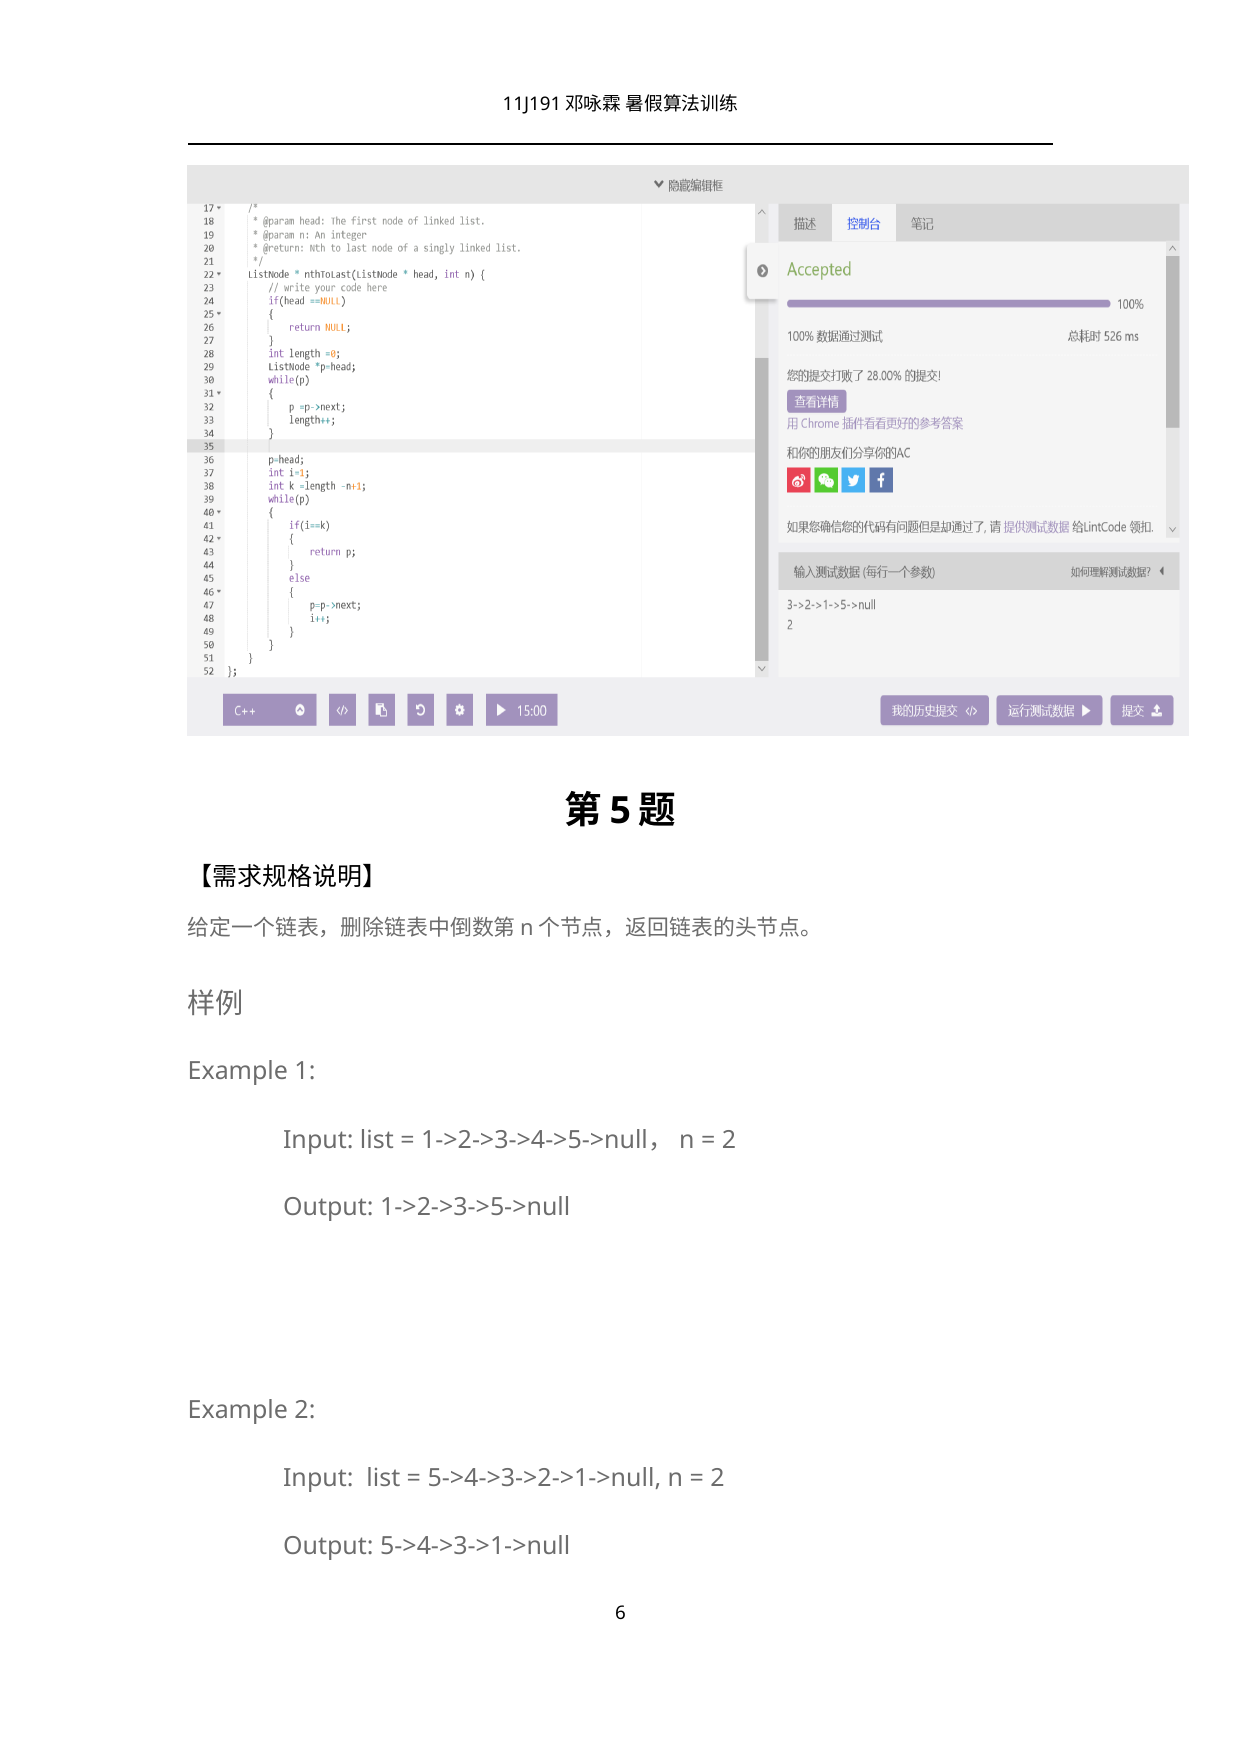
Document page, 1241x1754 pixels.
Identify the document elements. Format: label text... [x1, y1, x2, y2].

text 【需求规格说明】 [187, 841, 1053, 909]
text Input: list = 1->2->3->4->5->null， n = 2 [187, 1103, 1053, 1171]
text Example 1: [187, 1036, 1053, 1103]
text Output: 1->2->3->5->null [187, 1171, 1053, 1239]
subtitle 样例 [187, 968, 1053, 1036]
text Output: 5->4->3->1->null [187, 1511, 1053, 1579]
text Input: list = 5->4->3->2->1->null, n = 2 [187, 1443, 1053, 1511]
text 第5题 [187, 773, 1053, 841]
picture [187, 165, 1189, 736]
text Example 2: [187, 1375, 1053, 1443]
text 给定一个链表，删除链表中倒数第n个节点，返回链表的头节点。 [187, 909, 1053, 943]
